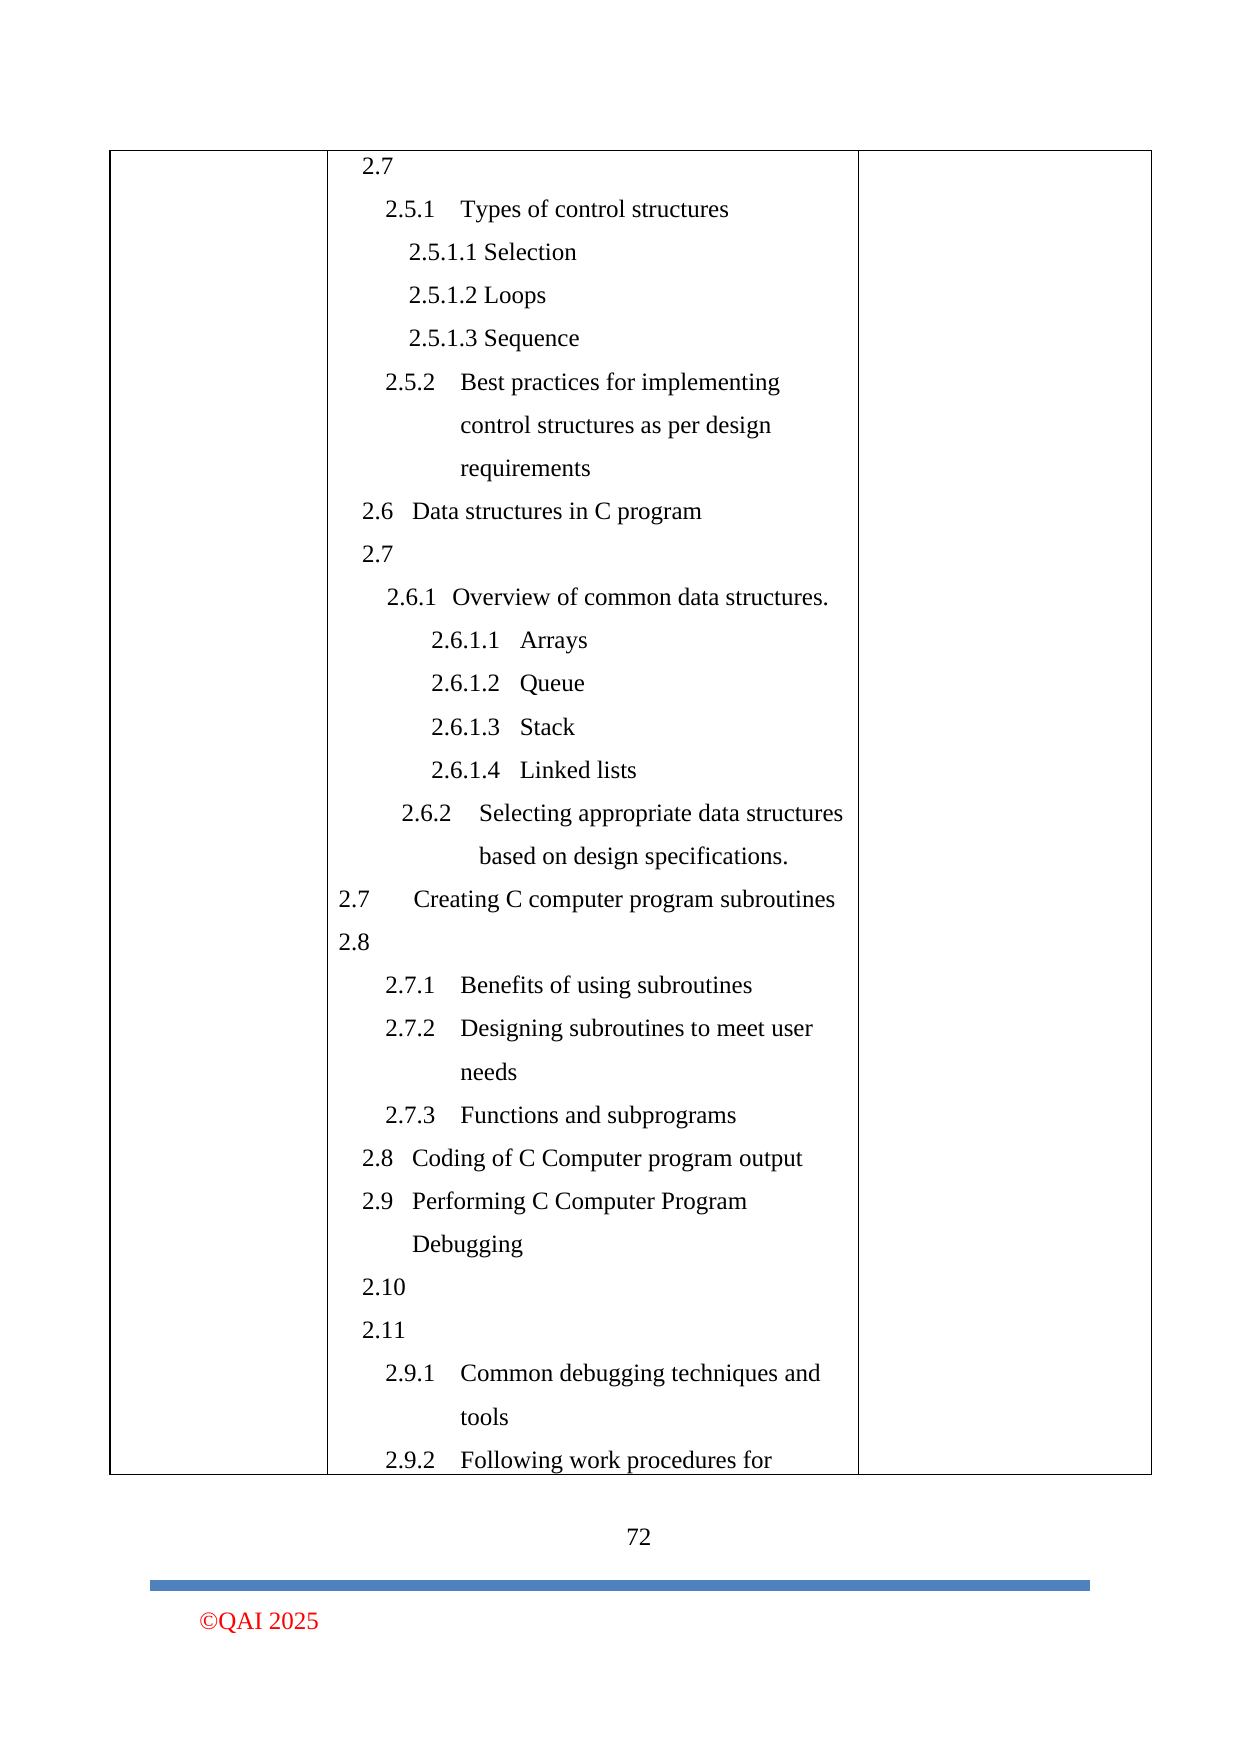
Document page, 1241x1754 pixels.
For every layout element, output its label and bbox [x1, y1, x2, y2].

table_cell [111, 151, 327, 1473]
table_cell [328, 151, 858, 1473]
table_cell [859, 151, 1151, 1473]
